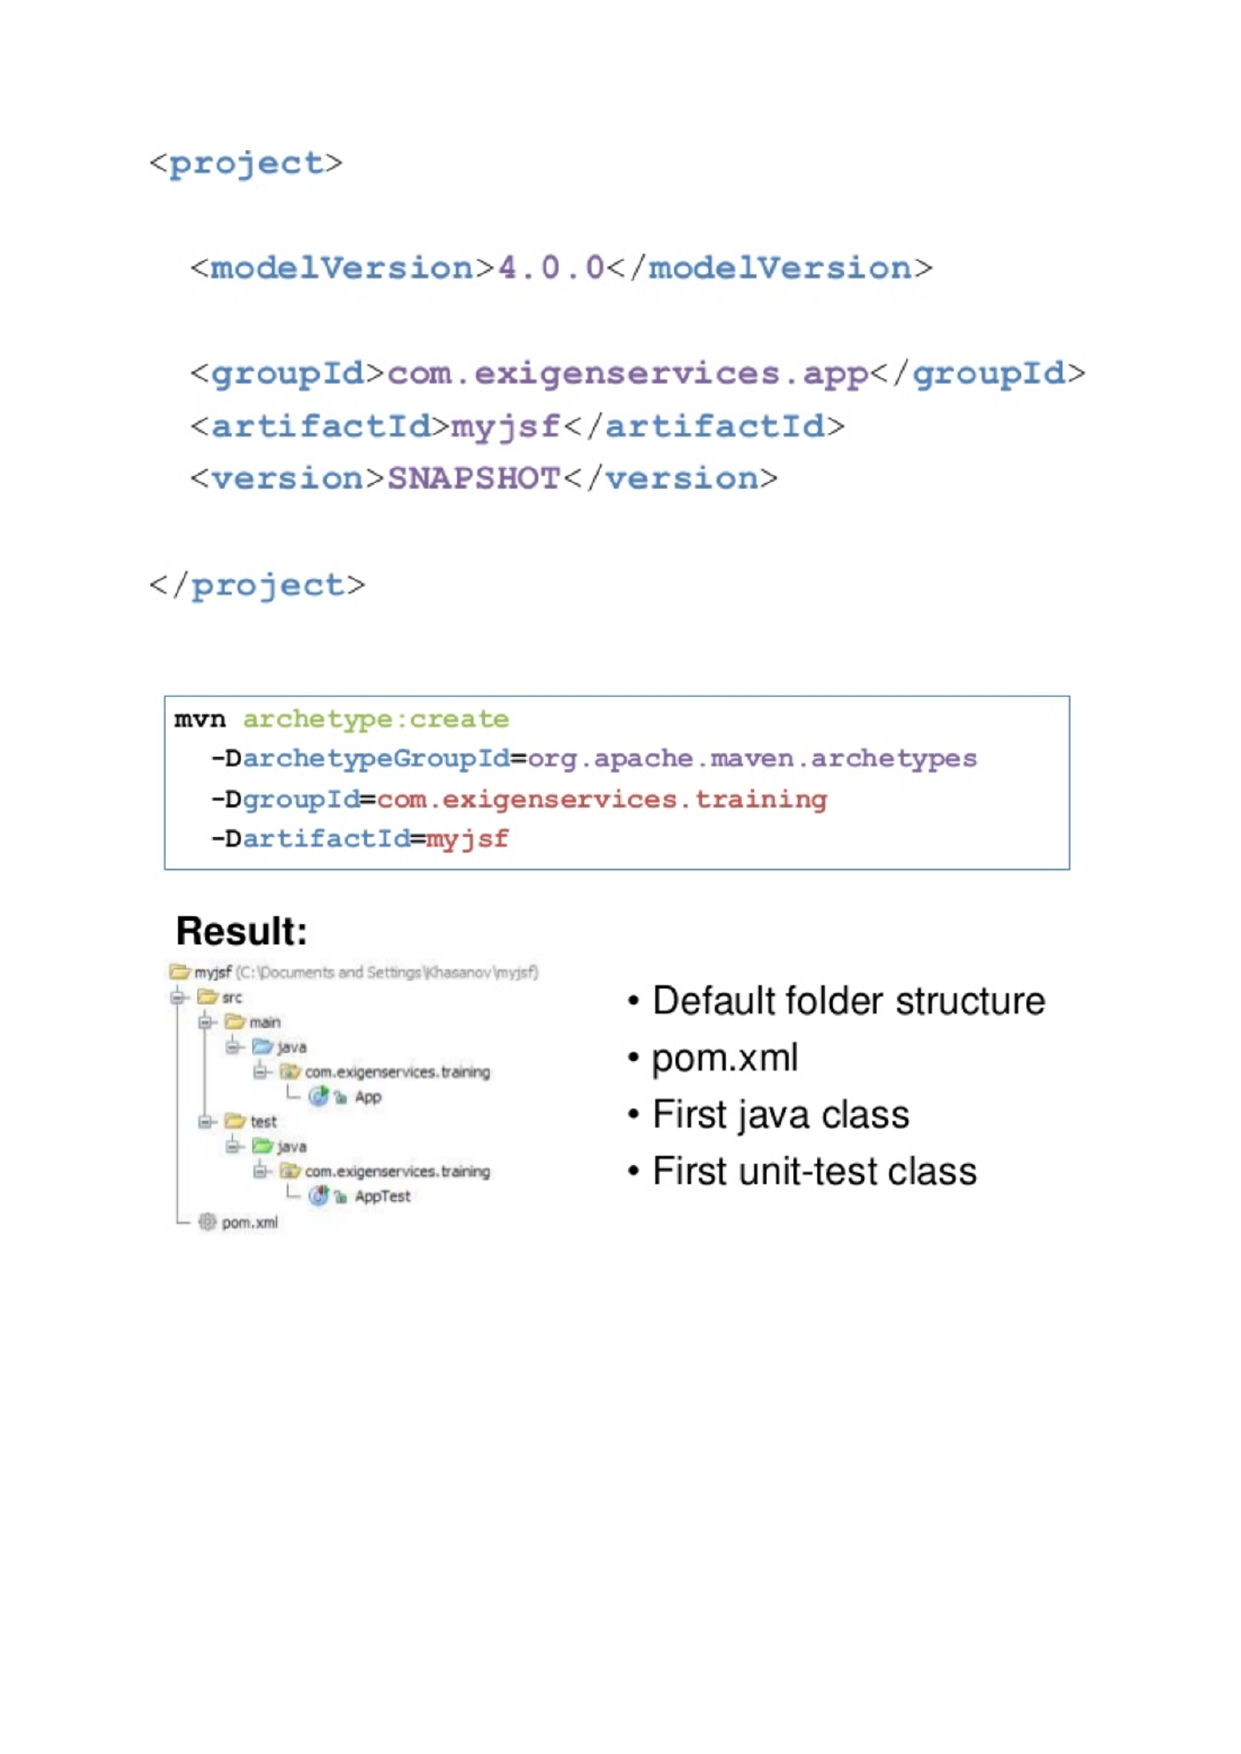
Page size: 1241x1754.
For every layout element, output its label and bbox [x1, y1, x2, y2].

picture [150, 681, 1090, 1244]
picture [150, 150, 1090, 621]
